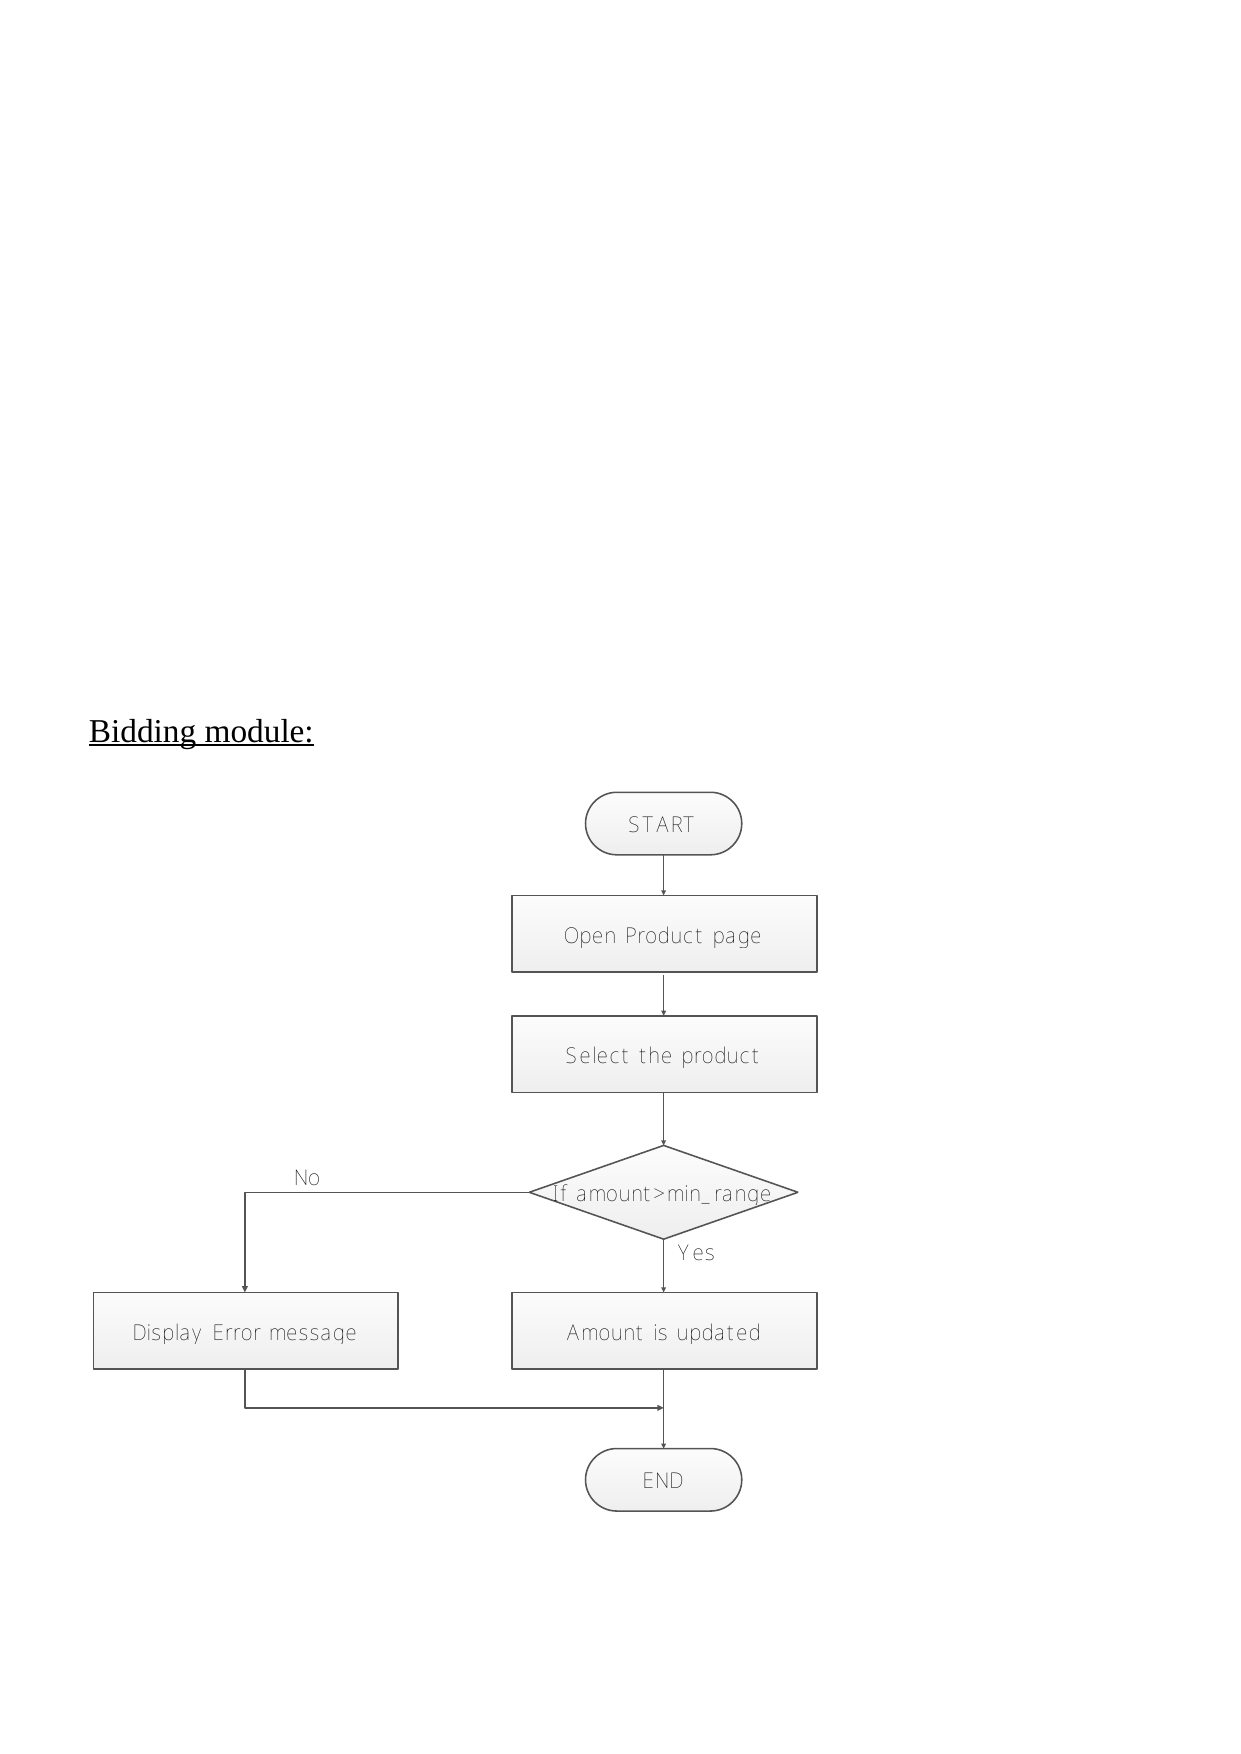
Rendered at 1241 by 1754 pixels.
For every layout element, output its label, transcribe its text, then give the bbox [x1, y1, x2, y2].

text Bidding module: [89, 711, 1181, 749]
